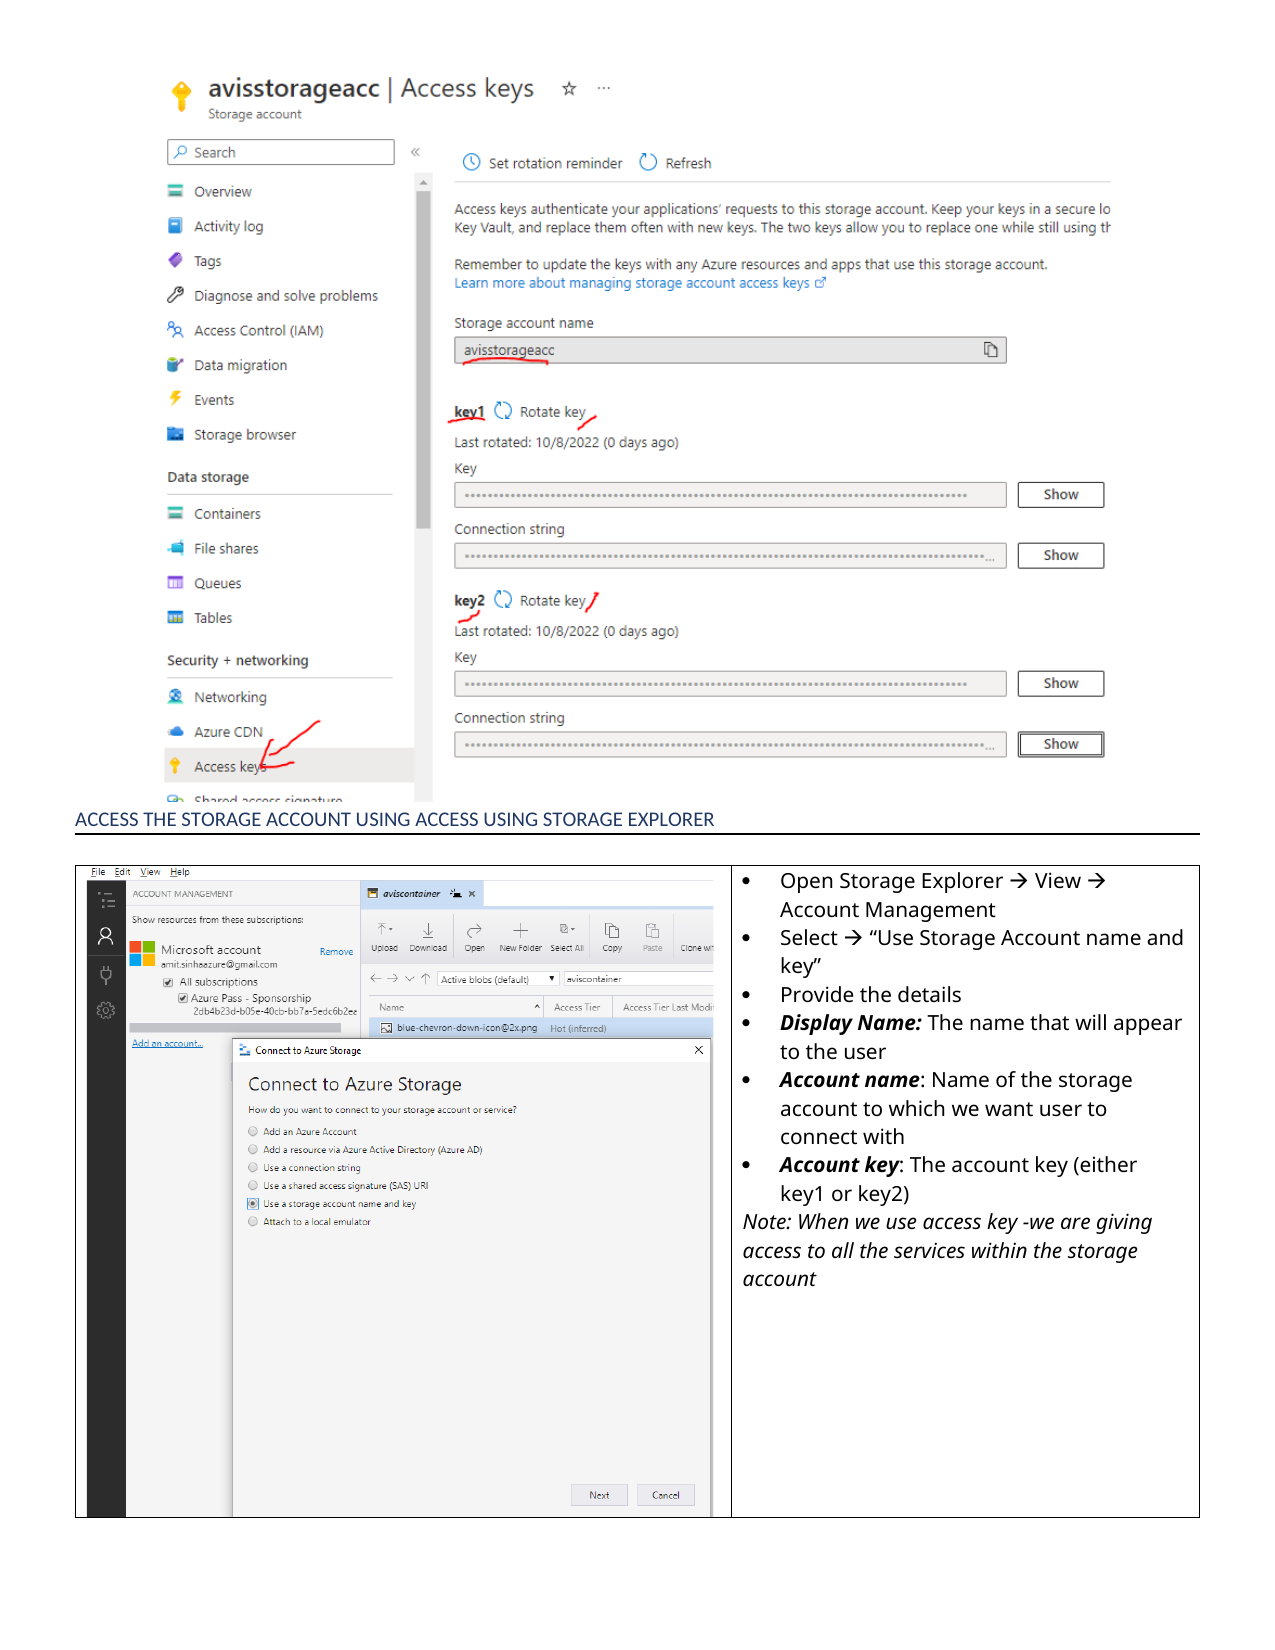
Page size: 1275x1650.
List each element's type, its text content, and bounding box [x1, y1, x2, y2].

picture [164, 75, 1111, 802]
table_header [76, 866, 86, 1517]
subtitle ACCESS THE STORAGE ACCOUNT USING ACCESS USING STORAGE EXPLORER [75, 806, 1200, 833]
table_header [732, 866, 1199, 1517]
picture [86, 866, 714, 1517]
table_header [714, 866, 731, 1517]
